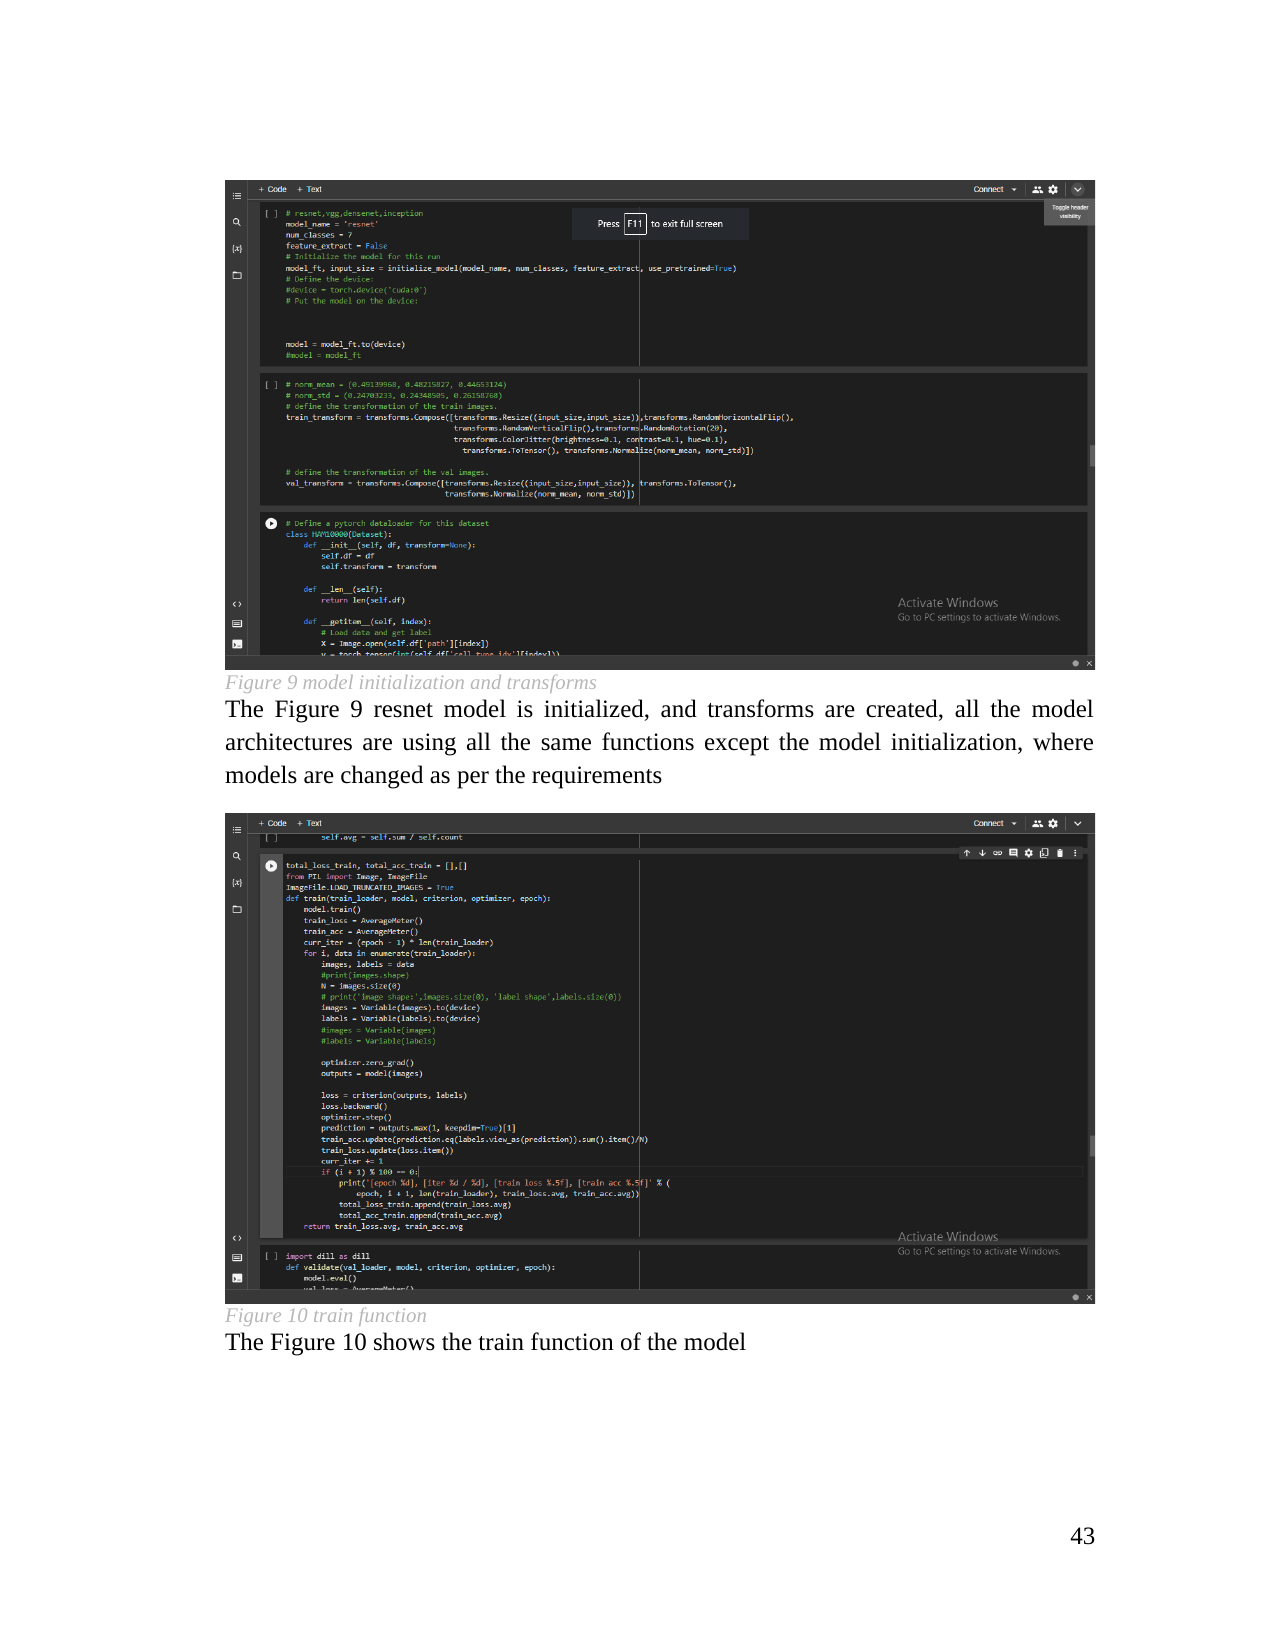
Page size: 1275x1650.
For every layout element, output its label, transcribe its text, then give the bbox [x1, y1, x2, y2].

text The Figure 9 resnet model is initialized, and transforms are created, all the model architectures are using all the same functions except the model initialization, where models are changed as per the requirements [225, 694, 1095, 788]
subtitle Figure 9 model initialization and transforms [225, 670, 1095, 694]
text The Figure 10 shows the train function of the model [225, 1327, 1095, 1356]
picture [225, 813, 1096, 1304]
picture [225, 180, 1096, 670]
subtitle Figure 10 train function [225, 1304, 1095, 1327]
